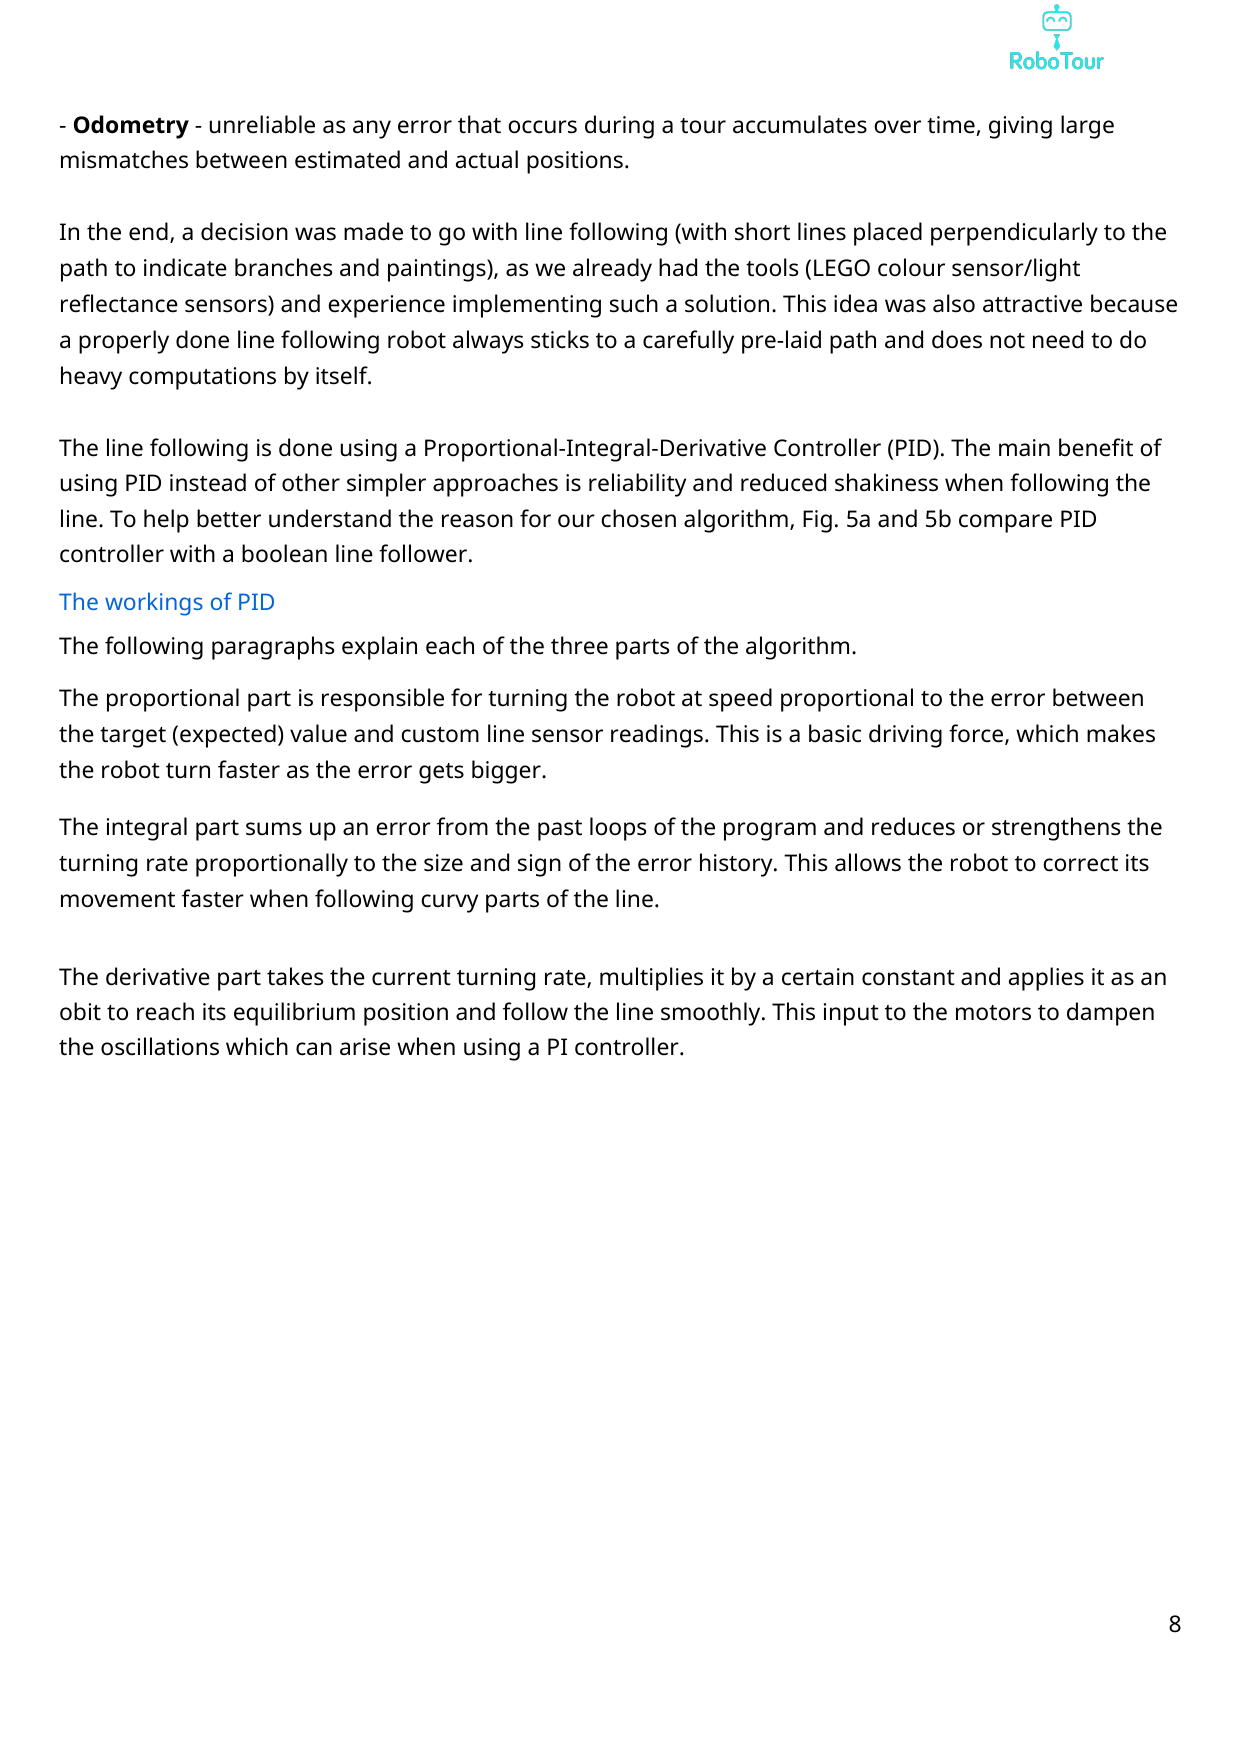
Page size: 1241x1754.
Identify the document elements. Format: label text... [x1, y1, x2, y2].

text The proportional part is responsible for turning the robot at speed proportional to the error between the target (expected) value and custom line sensor readings. This is a basic driving force, which makes the robot turn faster as the error gets bigger. [59, 682, 1181, 785]
text The derivative part takes the current turning rate, multiplies it by a certain constant and applies it as an obit to reach its equilibrium position and follow the line smoothly. This input to the motors to dampen the oscillations which can arise when using a PI controller. [59, 961, 1181, 1063]
text The line following is done using a Proportional-Integral-Derivative Controller (PID). The main benefit of using PID instead of other simpler approaches is reliability and reduced shakiness when following the line. To help better understand the reason for our chosen algorithm, Fig. 5a and 5b compare PID controller with a boolean line follower. [59, 432, 1181, 569]
text The integral part sums up an error from the past loops of the program and reduces or strengthens the turning rate proportionally to the size and sign of the error history. This allows the robot to correct its movement faster when following curvy parts of the line. [59, 811, 1181, 914]
text - Odometry - unreliable as any error that occurs during a tour accumulates over time, giving large mismatches between estimated and actual positions. [59, 108, 1181, 176]
subtitle The workings of PID [59, 586, 1181, 617]
text The following paragraphs explain each of the three parts of the algorithm. [59, 630, 1181, 661]
picture [1008, 3, 1105, 71]
text In the end, a decision was made to go with line following (with short lines placed perpendicularly to the path to indicate branches and paintings), as we already had the tools (LEGO colour sensor/light reflectance sensors) and experience implementing such a solution. This idea was also attractive because a properly done line following robot always sticks to a carefully pre-laid path and does not need to do heavy computations by itself. [59, 216, 1181, 391]
